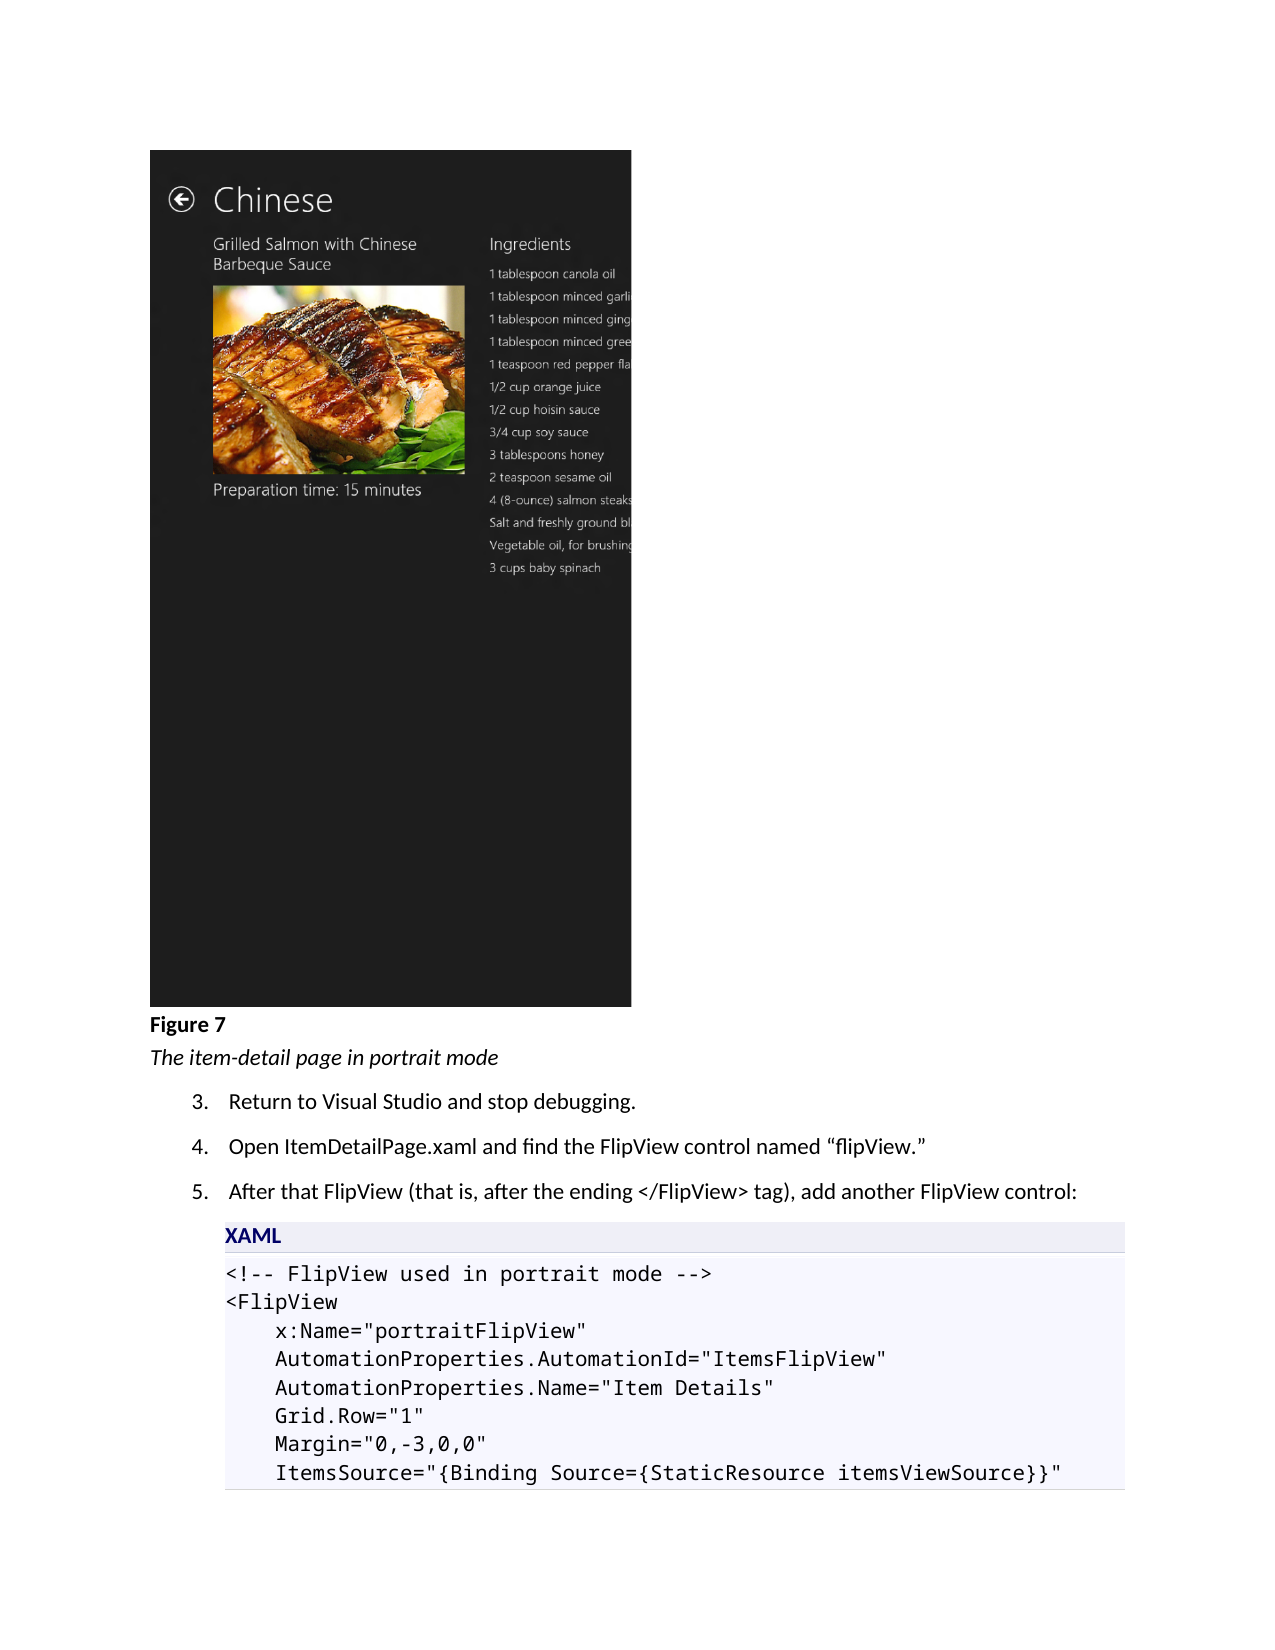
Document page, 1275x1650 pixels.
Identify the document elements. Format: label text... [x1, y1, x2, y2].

text The item-detail page in portrait mode [150, 1043, 1125, 1071]
text Grid.Row="1" [225, 1398, 1125, 1427]
text Figure 7 [150, 1011, 1125, 1039]
list Open ItemDetailPage.xaml and find the FlipView control named “flipView.” [191, 1132, 1125, 1160]
list After that FlipView (that is, after the ending </FlipView> tag), add another FlipView control: [191, 1177, 1125, 1205]
text AutomationProperties.Name="Item Details" [225, 1370, 1125, 1398]
text ItemsSource="{Binding Source={StaticResource itemsViewSource}}" [225, 1455, 1125, 1489]
text XAML [225, 1222, 1125, 1252]
text <!-- FlipView used in portrait mode --> [225, 1258, 1125, 1285]
list Return to Visual Studio and stop debugging. [191, 1087, 1125, 1116]
picture [150, 150, 632, 1007]
text Margin="0,-3,0,0" [225, 1427, 1125, 1455]
text AutomationProperties.AutomationId="ItemsFlipView" [225, 1342, 1125, 1370]
text <FlipView [225, 1285, 1125, 1313]
text x:Name="portraitFlipView" [225, 1313, 1125, 1342]
